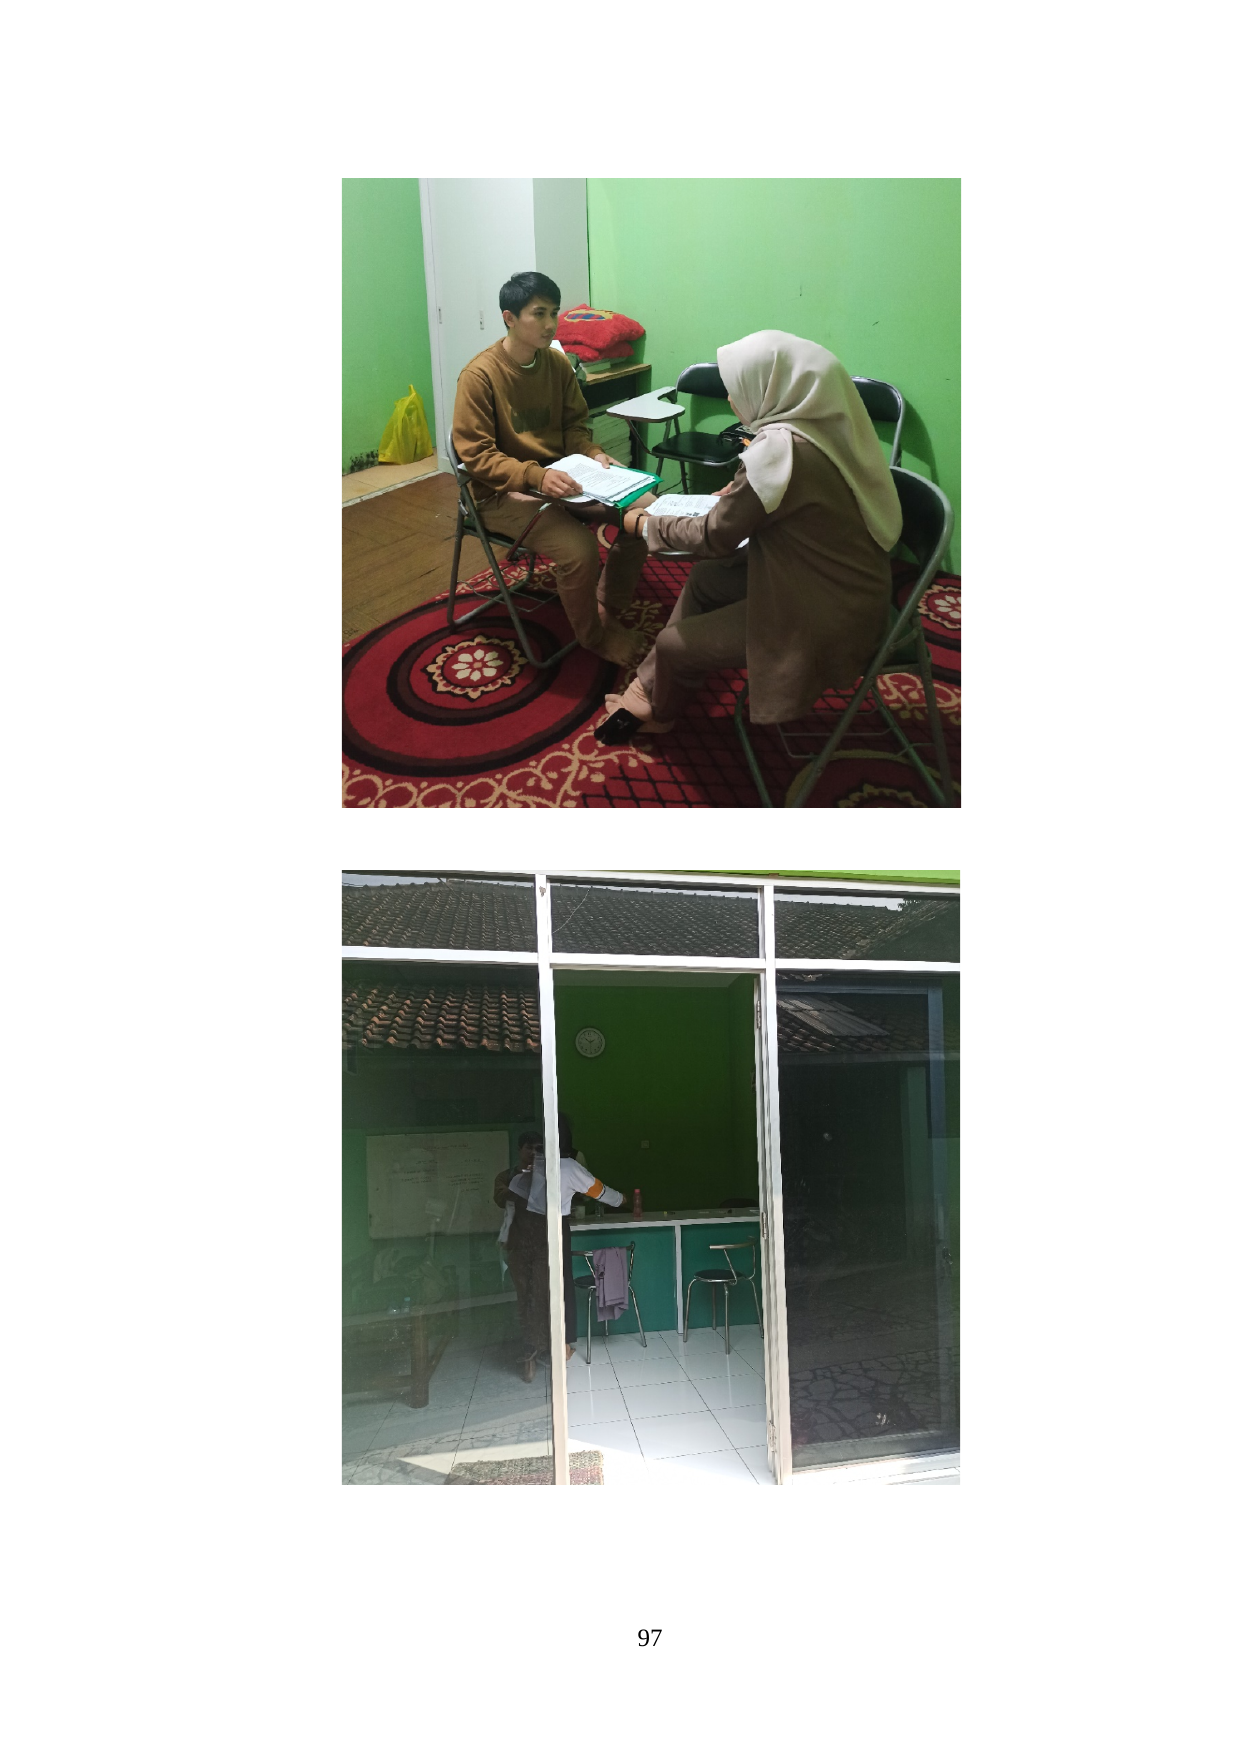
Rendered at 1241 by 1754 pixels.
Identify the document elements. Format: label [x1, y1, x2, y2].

picture [341, 178, 961, 807]
picture [342, 870, 961, 1485]
